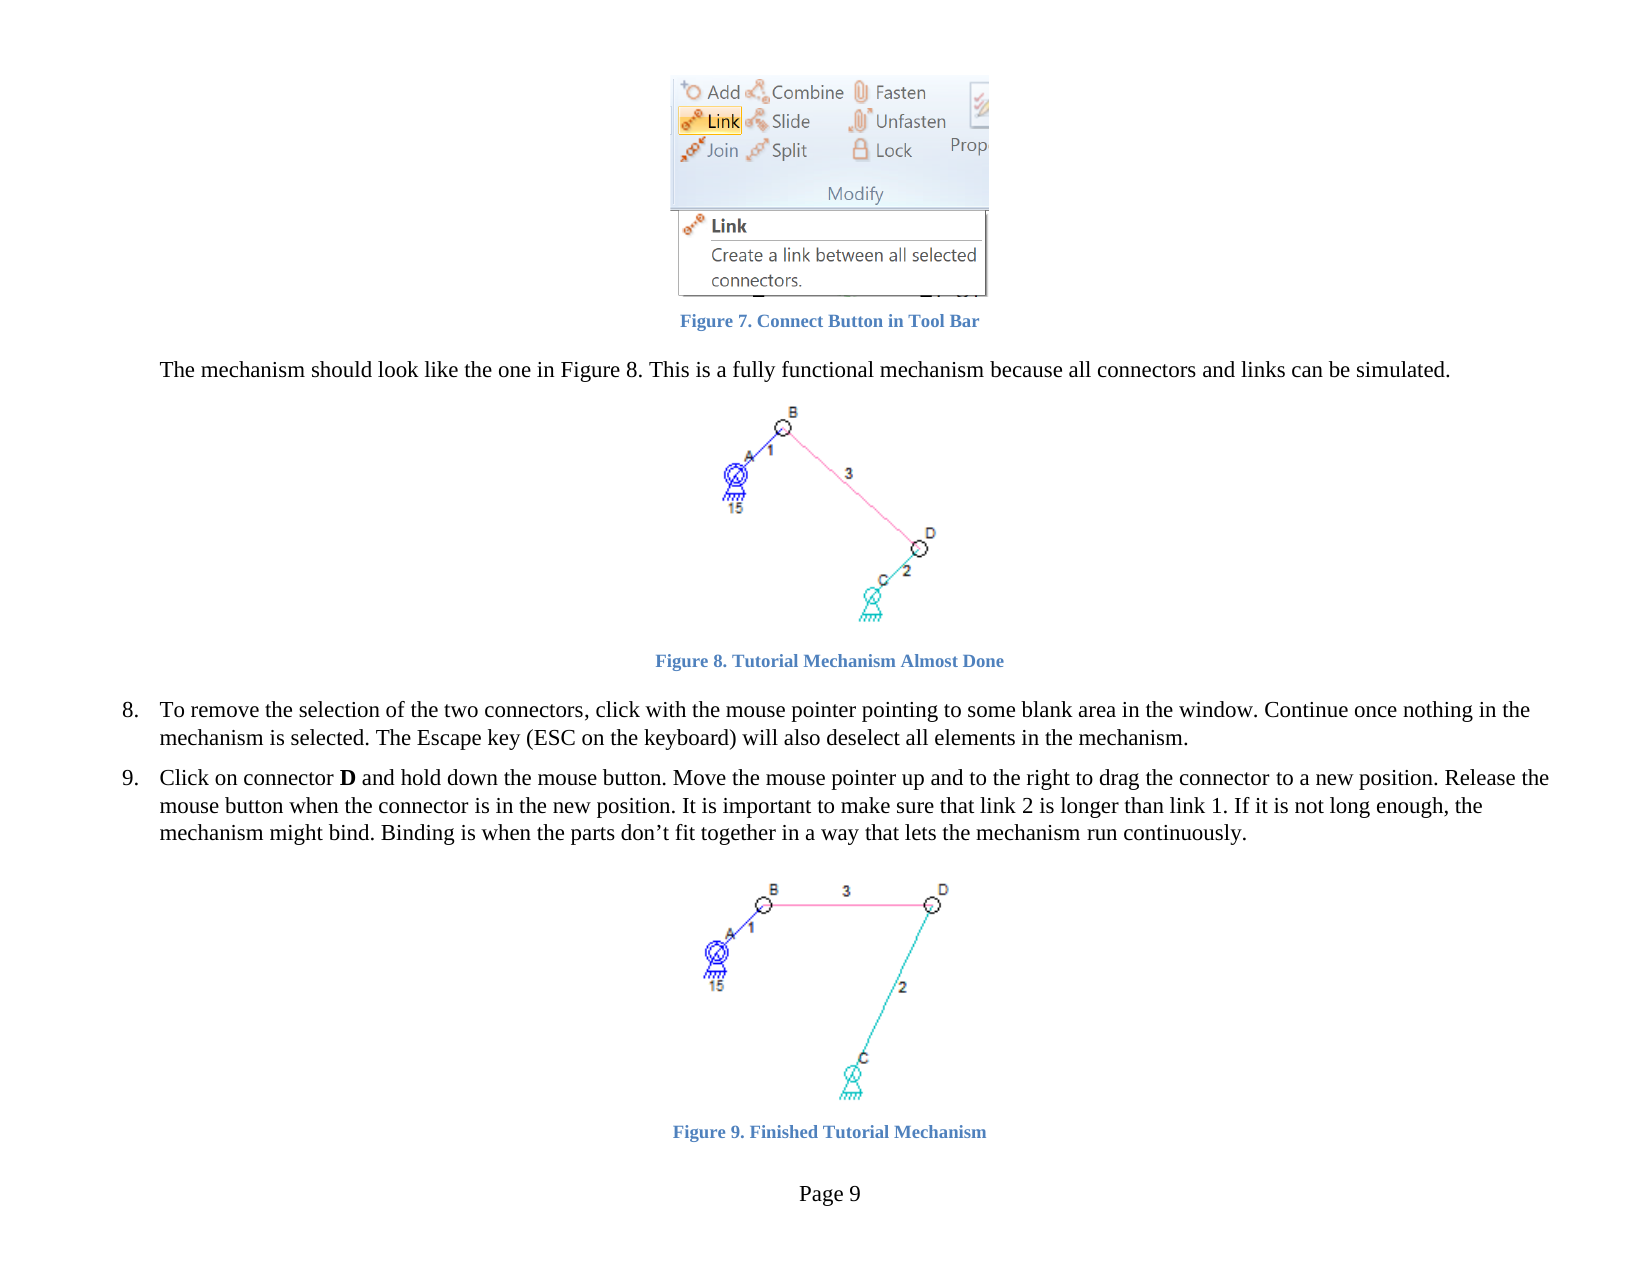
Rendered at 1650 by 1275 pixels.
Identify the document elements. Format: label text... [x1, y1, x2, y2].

picture [682, 859, 977, 1108]
picture [704, 396, 955, 636]
text Figure 7. Connect Button in Tool Bar [84, 310, 1575, 332]
text The mechanism should look like the one in Figure 8. This is a fully functional mechanism because all connectors and links can be simulated. [159, 357, 1575, 383]
list To remove the selection of the two connectors, click with the mouse pointer pointing to some blank area in the window. Continue once nothing in the mechanism is selected. The Escape key (ESC on the keyboard) will also deselect all elements in the mechanism. [122, 696, 1575, 750]
list Click on connector D and hold down the mouse button. Move the mouse pointer up and to the right to drag the connector to a new position. Release the mouse button when the connector is in the new position. It is important to make sure that link 2 is longer than link 1. If it is not long enough, the mechanism might bind. Binding is when the parts don’t fit together in a way that lets the mechanism run continuously. [122, 764, 1575, 846]
text Figure 8. Tutorial Mechanism Almost Done [84, 650, 1575, 671]
text Figure 9. Finished Tutorial Mechanism [84, 1121, 1575, 1143]
picture [670, 75, 989, 297]
